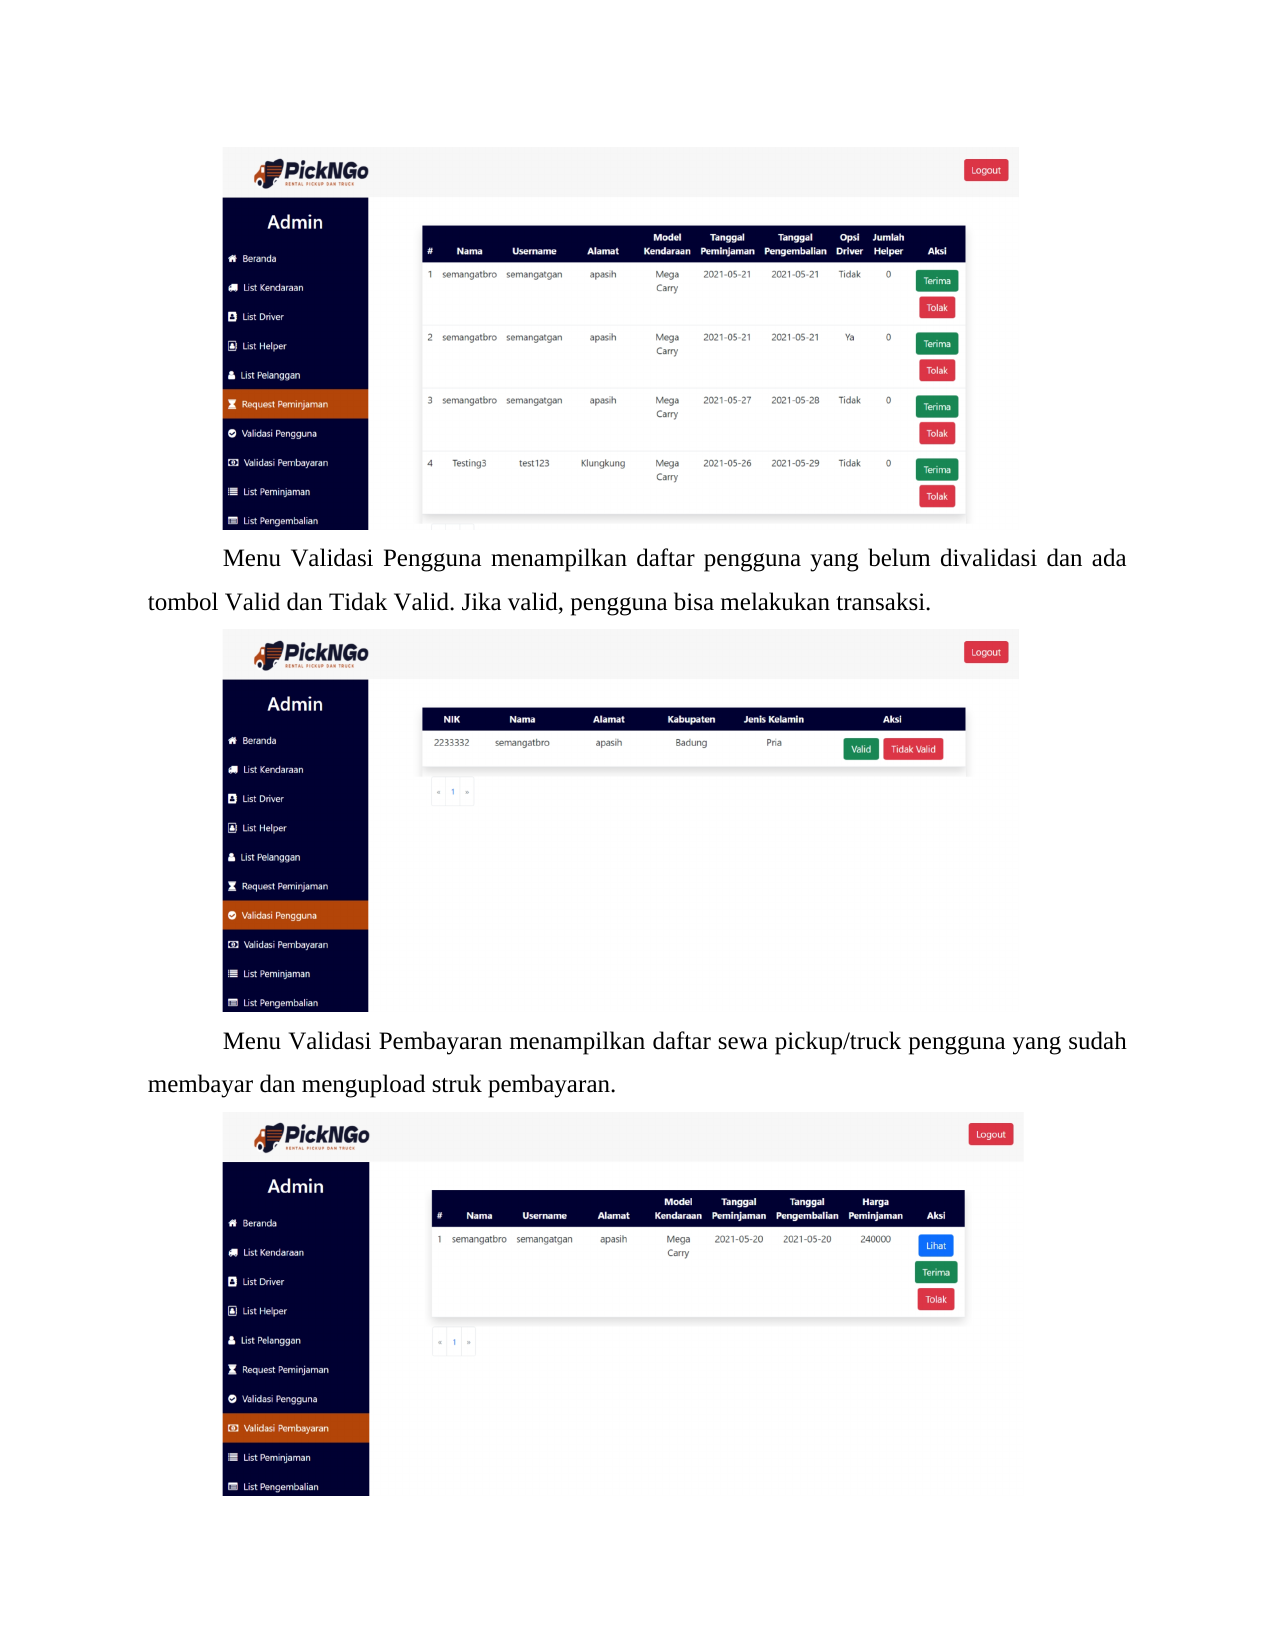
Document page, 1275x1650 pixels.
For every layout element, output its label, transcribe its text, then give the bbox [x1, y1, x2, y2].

picture [222, 629, 1019, 1012]
text Menu Validasi Pengguna menampilkan daftar pengguna yang belum divalidasi dan ada tombol Valid dan Tidak Valid. Jika valid, pengguna bisa melakukan transaksi. [148, 543, 1127, 615]
picture [222, 1112, 1024, 1496]
text Menu Validasi Pembayaran menampilkan daftar sewa pickup/truck pengguna yang sudah membayar dan mengupload struk pembayaran. [148, 1026, 1127, 1098]
picture [222, 147, 1019, 530]
